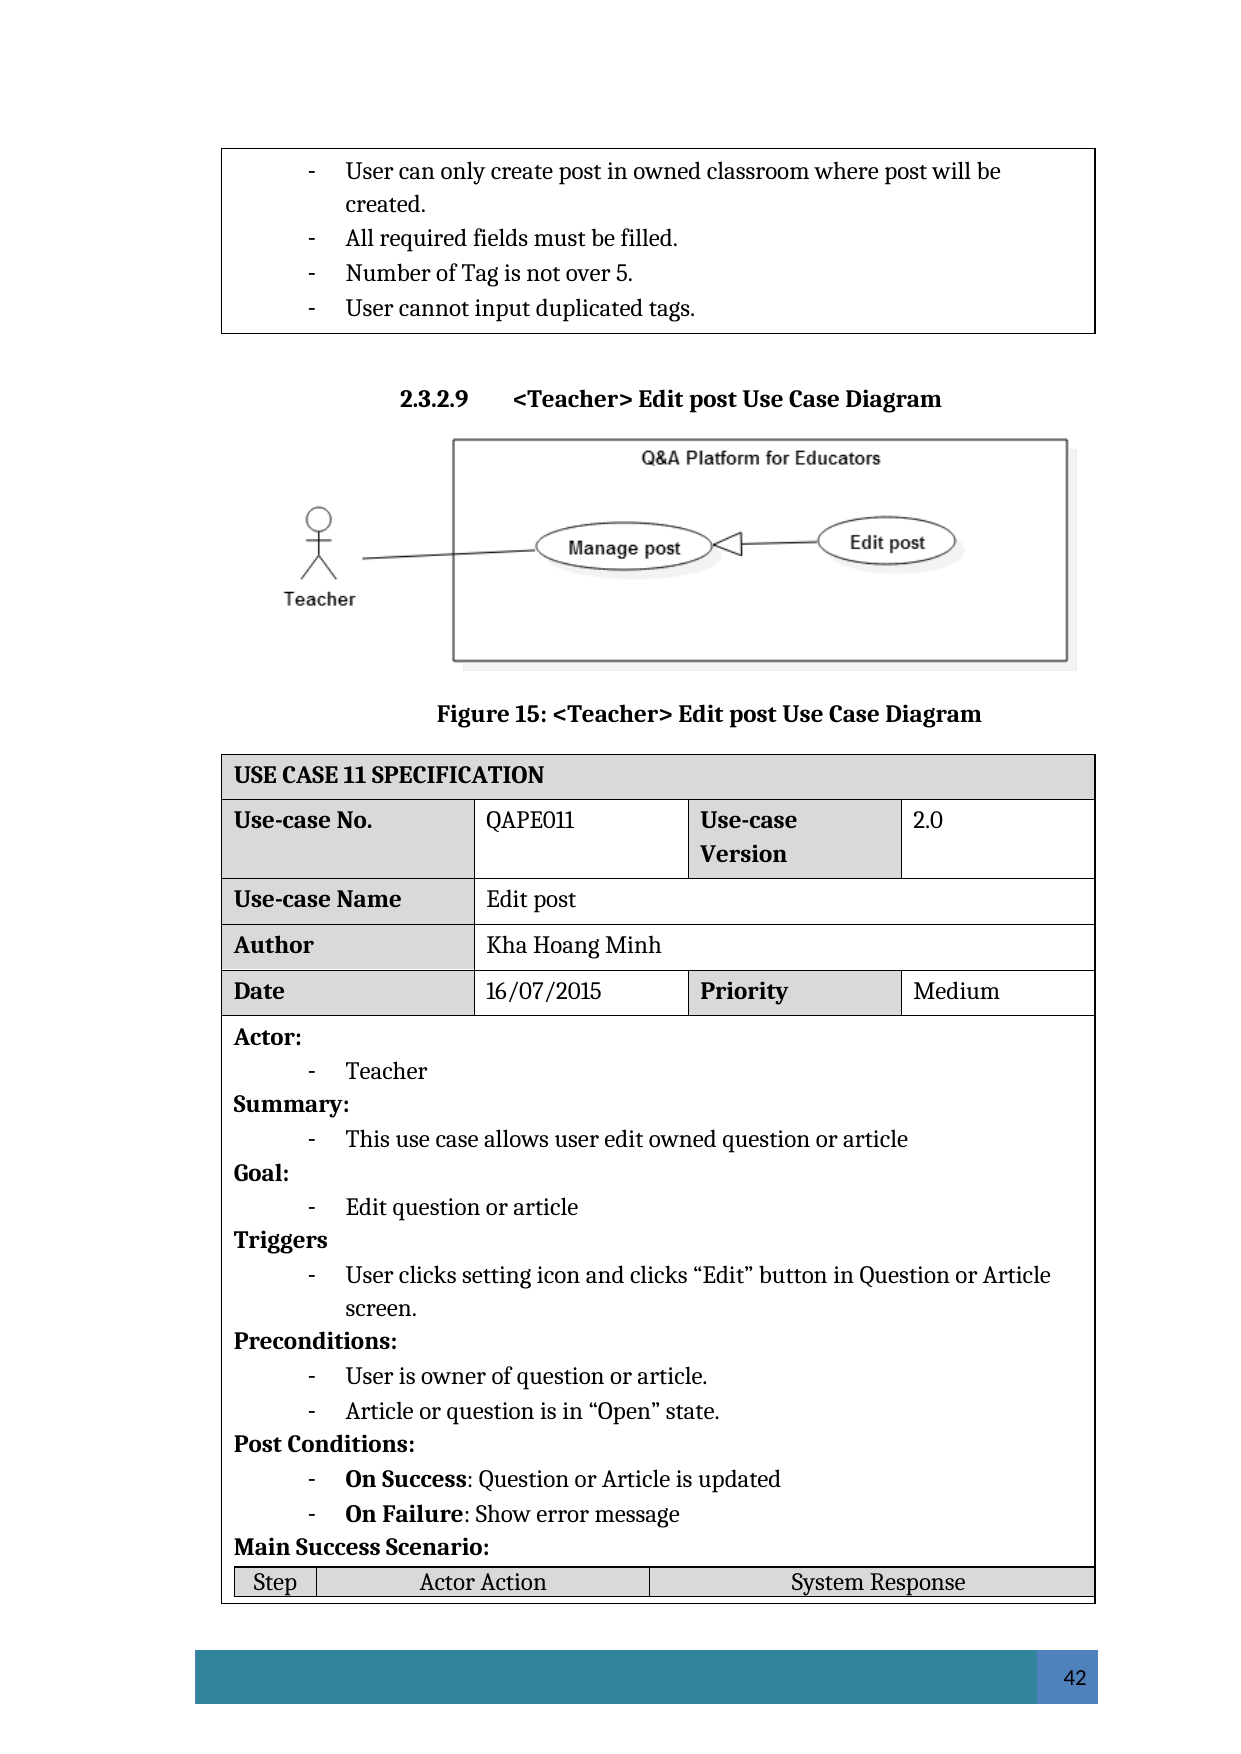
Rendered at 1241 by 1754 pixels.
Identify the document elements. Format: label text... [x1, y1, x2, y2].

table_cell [222, 1016, 1094, 1603]
table_cell Use-case Name [222, 879, 474, 924]
table_cell 2.0 [902, 800, 1094, 878]
subtitle <Teacher> Edit post Use Case Diagram [400, 385, 1122, 414]
table_cell 16/07/2015 [475, 971, 688, 1015]
table_cell Author [222, 925, 474, 969]
table_cell Use-case No. [222, 800, 474, 878]
table_cell Edit post [475, 879, 1094, 924]
table_cell QAPE011 [475, 800, 688, 878]
table_cell Date [222, 971, 474, 1015]
table_cell Use-case Version [689, 800, 901, 878]
text Figure 15: <Teacher> Edit post Use Case Diagram [222, 700, 1122, 728]
table_header USE CASE 11 SPECIFICATION [222, 755, 1094, 799]
table_cell Medium [902, 971, 1094, 1015]
table_cell Priority [689, 971, 901, 1015]
table_cell Kha Hoang Minh [475, 925, 1094, 969]
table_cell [222, 149, 1094, 333]
picture [263, 426, 1081, 675]
